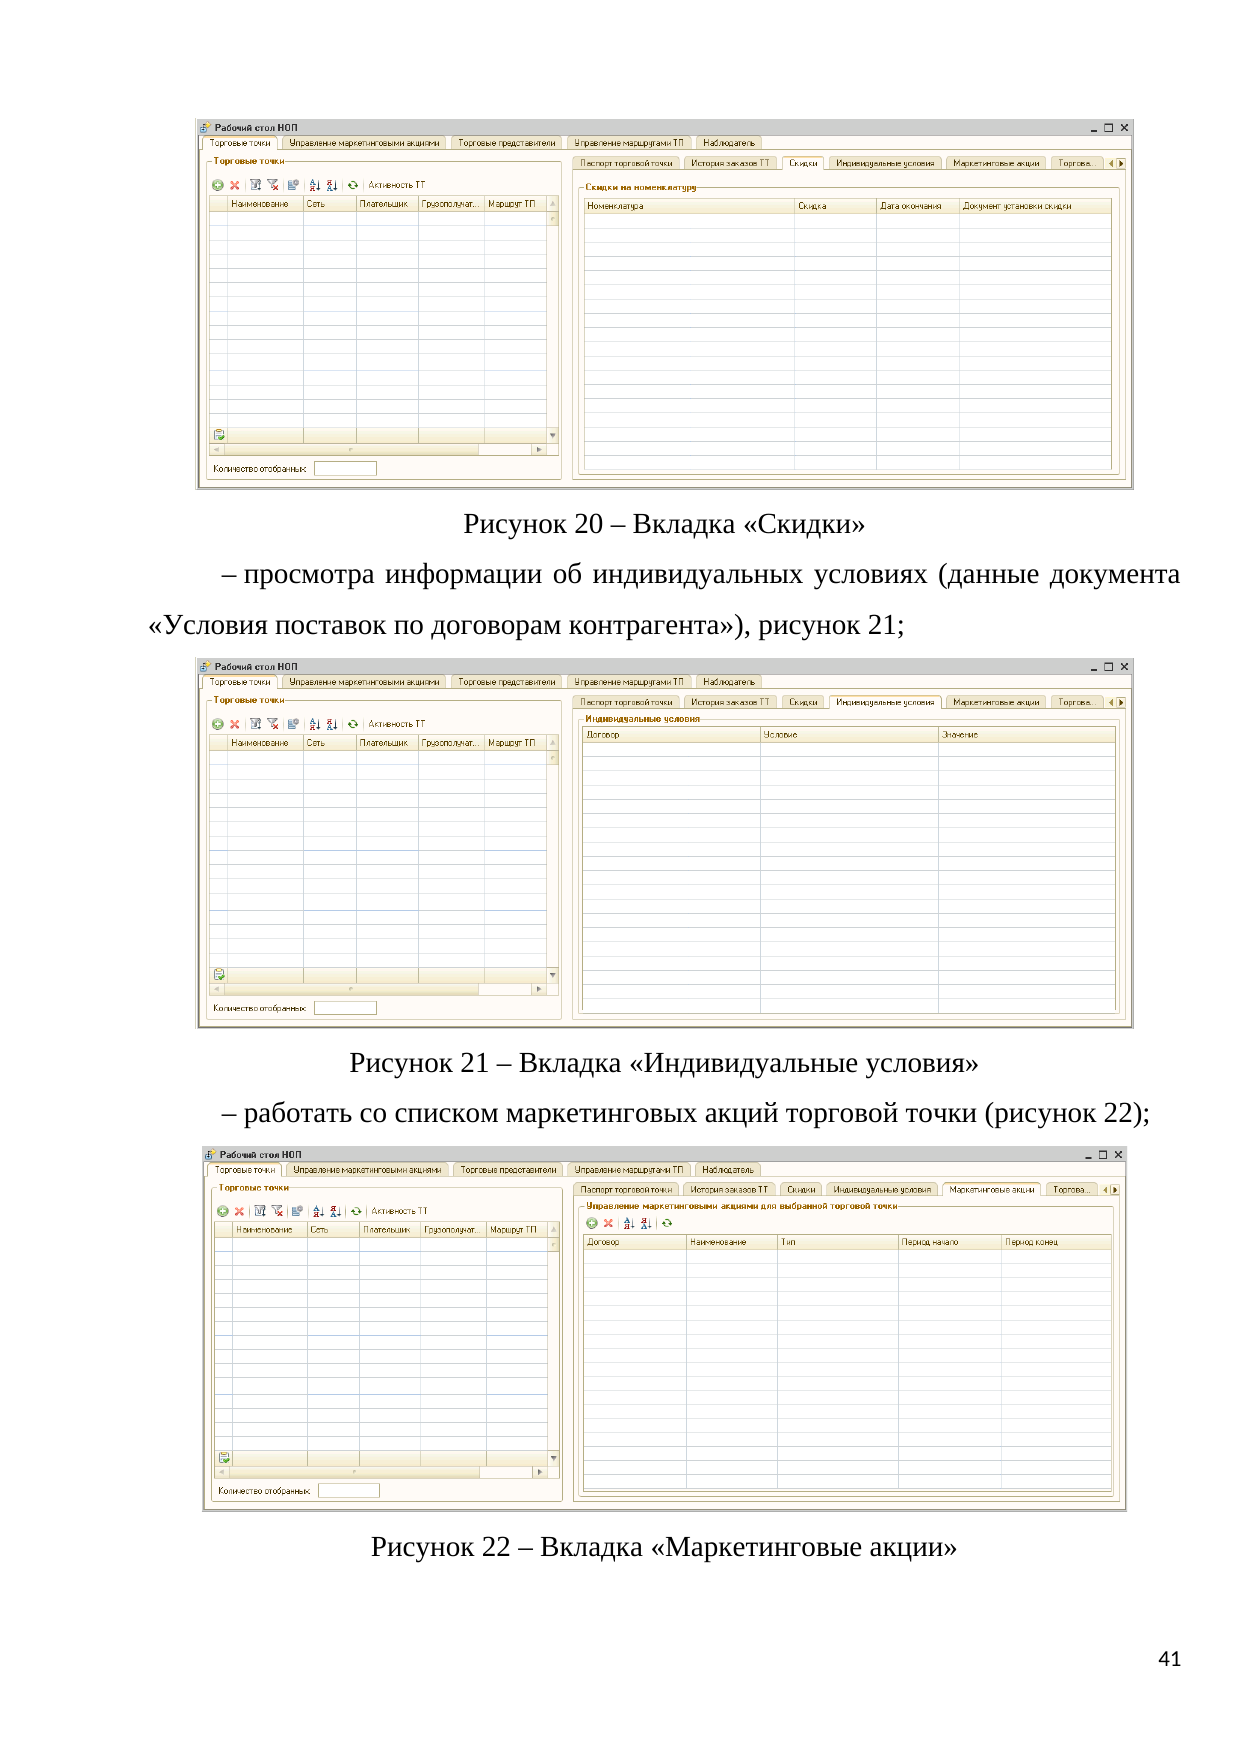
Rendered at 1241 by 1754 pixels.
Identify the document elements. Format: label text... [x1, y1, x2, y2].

text работать со списком маркетинговых акций торговой точки (рисунок 22); [148, 1095, 1181, 1129]
text Рисунок 21 – Вкладка «Индивидуальные условия» [148, 1045, 1181, 1079]
text просмотра информации об индивидуальных условиях (данные документа «Условия поставок по договорам контрагента»), рисунок 21; [148, 556, 1181, 640]
picture [195, 657, 1134, 1029]
picture [195, 118, 1134, 490]
picture [201, 1145, 1128, 1512]
text Рисунок 20 – Вкладка «Скидки» [148, 506, 1181, 540]
text Рисунок 22 – Вкладка «Маркетинговые акции» [148, 1529, 1181, 1562]
